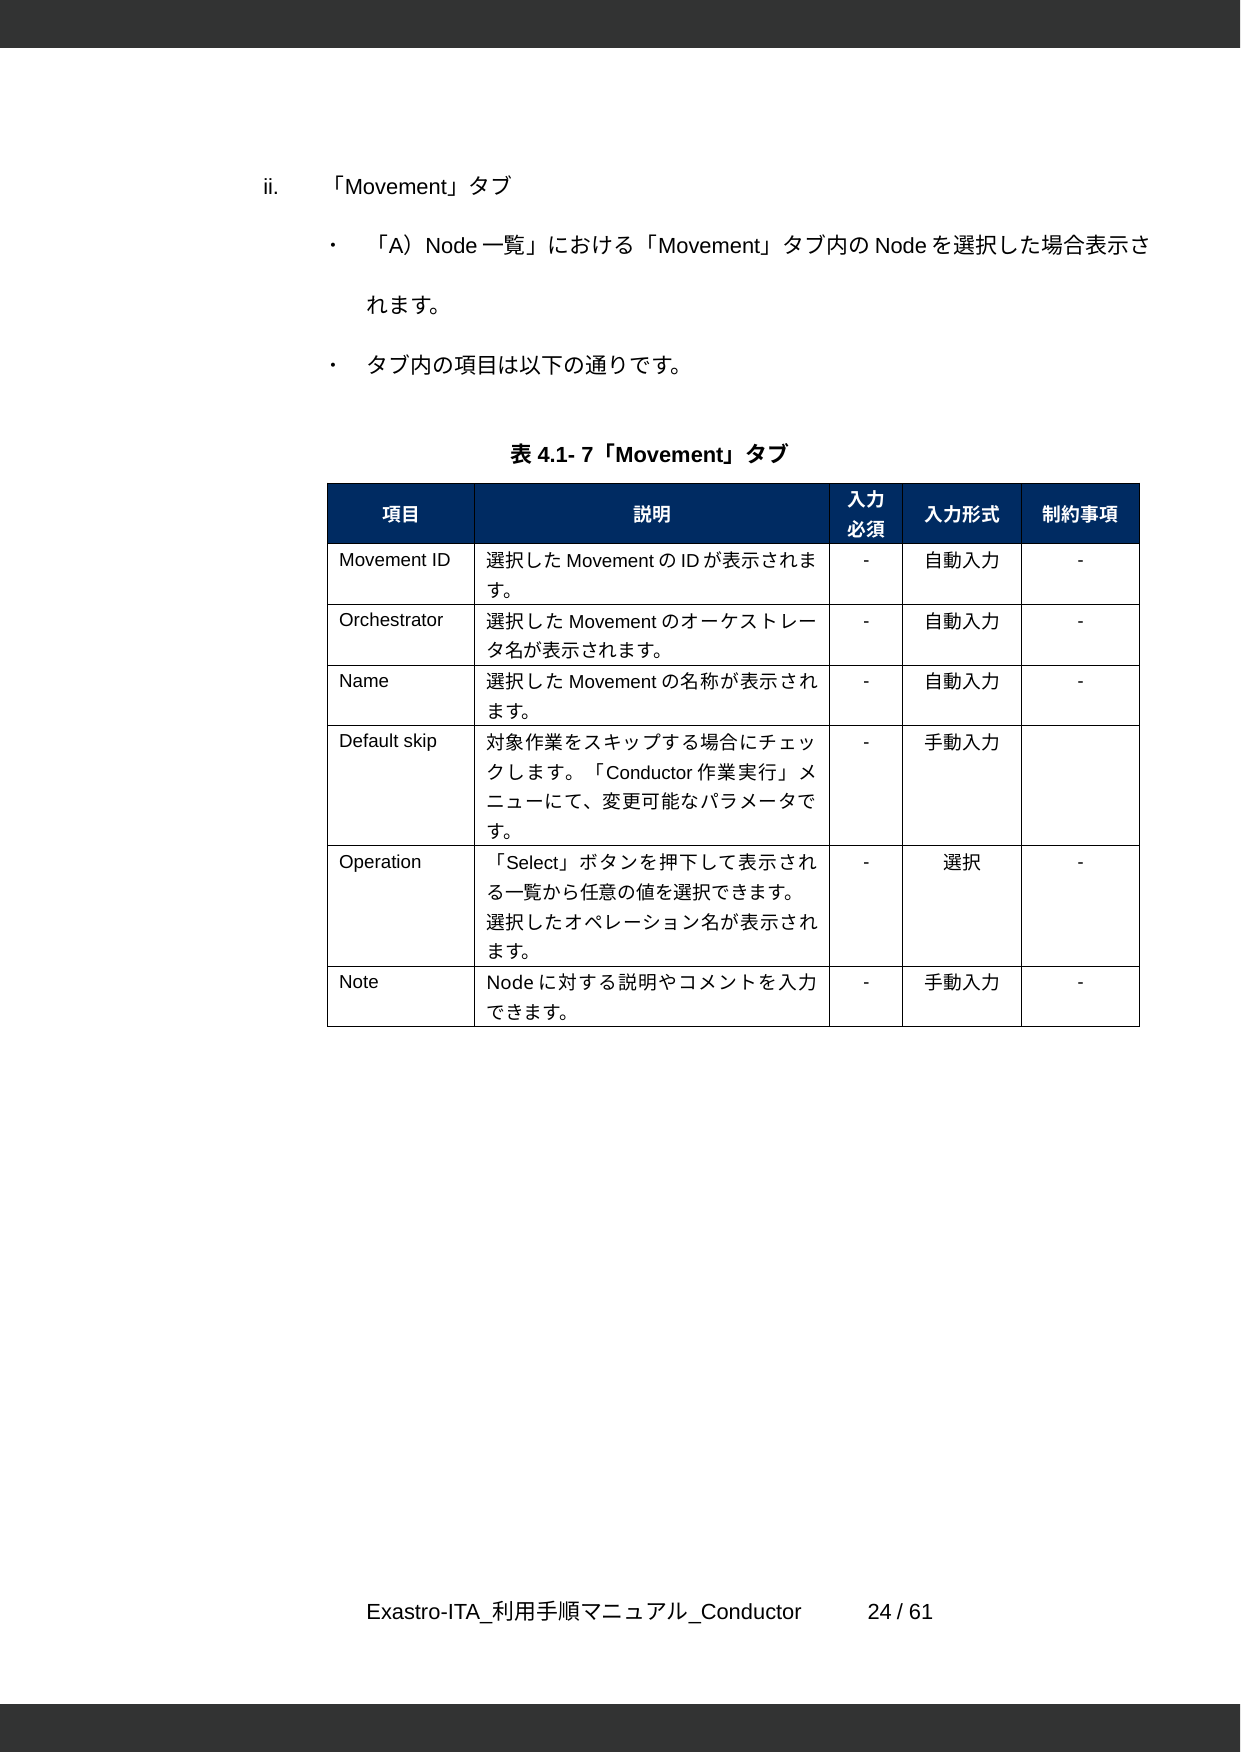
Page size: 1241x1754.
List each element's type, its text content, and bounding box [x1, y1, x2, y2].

table_cell - [830, 544, 902, 604]
table_cell 手動入力 [903, 726, 1021, 845]
table_cell Movement ID [328, 544, 474, 604]
table_cell - [1022, 967, 1139, 1026]
table_cell Name [328, 666, 474, 725]
table_cell - [1022, 544, 1139, 604]
table_cell - [1022, 666, 1139, 725]
table_cell Orchestrator [328, 605, 474, 664]
table_header 制約事項 [1022, 484, 1139, 543]
table_cell Operation [328, 846, 474, 966]
text 表 4.1- 7「Movement」タブ [148, 423, 1152, 483]
table_cell - [830, 666, 902, 725]
table_cell - [830, 967, 902, 1026]
table_cell - [1022, 605, 1139, 664]
table_cell 選択したMovementの名称が表示されます。 [475, 666, 829, 725]
table_cell - [830, 846, 902, 966]
table_cell 自動入力 [903, 666, 1021, 725]
table_header 入力形式 [903, 484, 1021, 543]
table_cell 自動入力 [903, 605, 1021, 664]
table_cell - [830, 726, 902, 845]
table_header 入力 必須 [830, 484, 902, 543]
table_cell - [1022, 846, 1139, 966]
table_cell 選択 [903, 846, 1021, 966]
picture [0, 1704, 1241, 1752]
table_cell - [830, 605, 902, 664]
list 「A）Node一覧」における「Movement」タブ内のNodeを選択した場合表示されます。 [323, 214, 1152, 334]
list タブ内の項目は以下の通りです。 [323, 334, 1152, 393]
list 「Movement」タブ [279, 155, 1152, 214]
table_cell 対象作業をスキップする場合にチェックします。「Conductor作業実行」メニューにて、変更可能なパラメータです。 [475, 726, 829, 845]
table_cell 選択したMovementのオーケストレータ名が表示されます。 [475, 605, 829, 664]
picture [0, 0, 1241, 48]
table_cell 手動入力 [903, 967, 1021, 1026]
table_cell Default skip [328, 726, 474, 845]
table_cell 「Select」ボタンを押下して表示される一覧から任意の値を選択できます。 選択したオペレーション名が表示されます。 [475, 846, 829, 966]
table_cell Nodeに対する説明やコメントを入力できます。 [475, 967, 829, 1026]
table_header 項目 [328, 484, 474, 543]
table_cell 選択したMovementのIDが表示されます。 [475, 544, 829, 604]
table_cell 自動入力 [903, 544, 1021, 604]
table_cell Note [328, 967, 474, 1026]
table_cell [1022, 726, 1139, 845]
table_header 説明 [475, 484, 829, 543]
